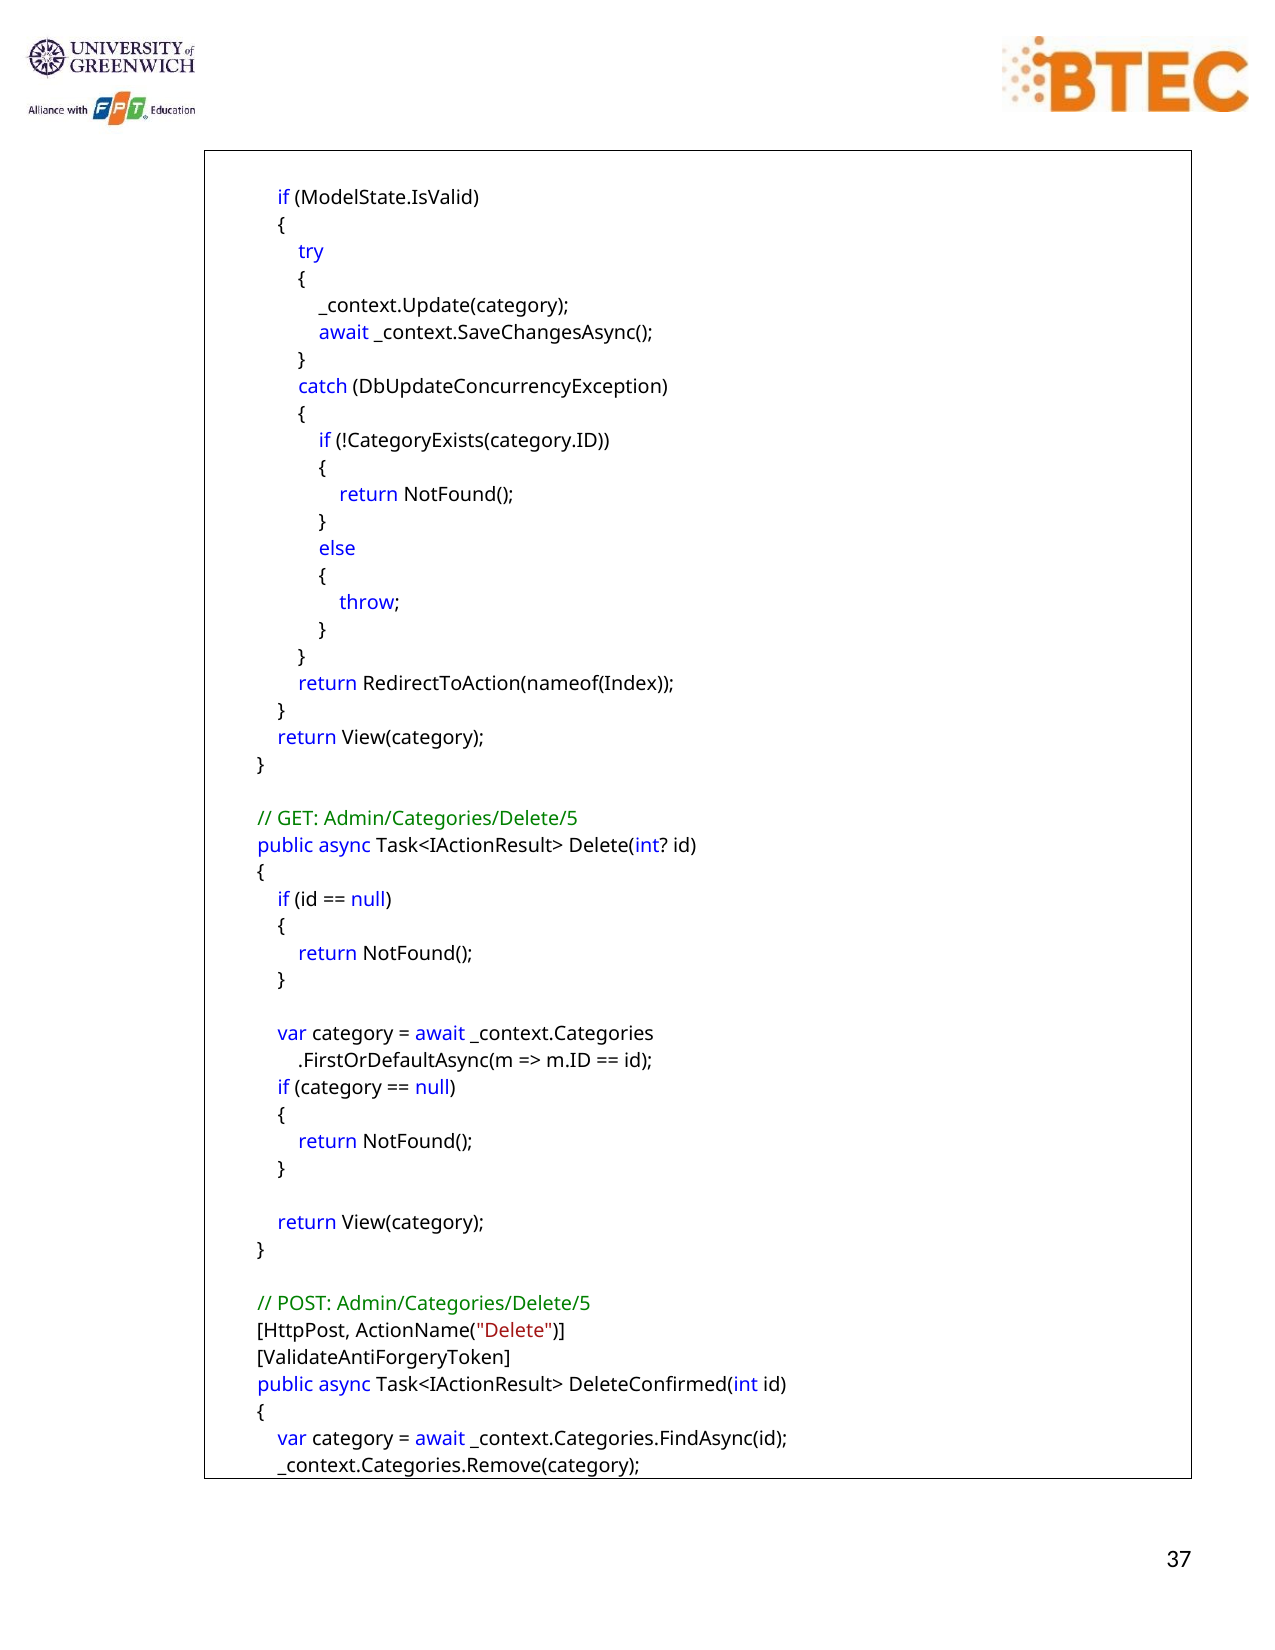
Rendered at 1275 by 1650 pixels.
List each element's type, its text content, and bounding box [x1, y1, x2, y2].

picture [1001, 36, 1249, 112]
picture [14, 25, 207, 136]
